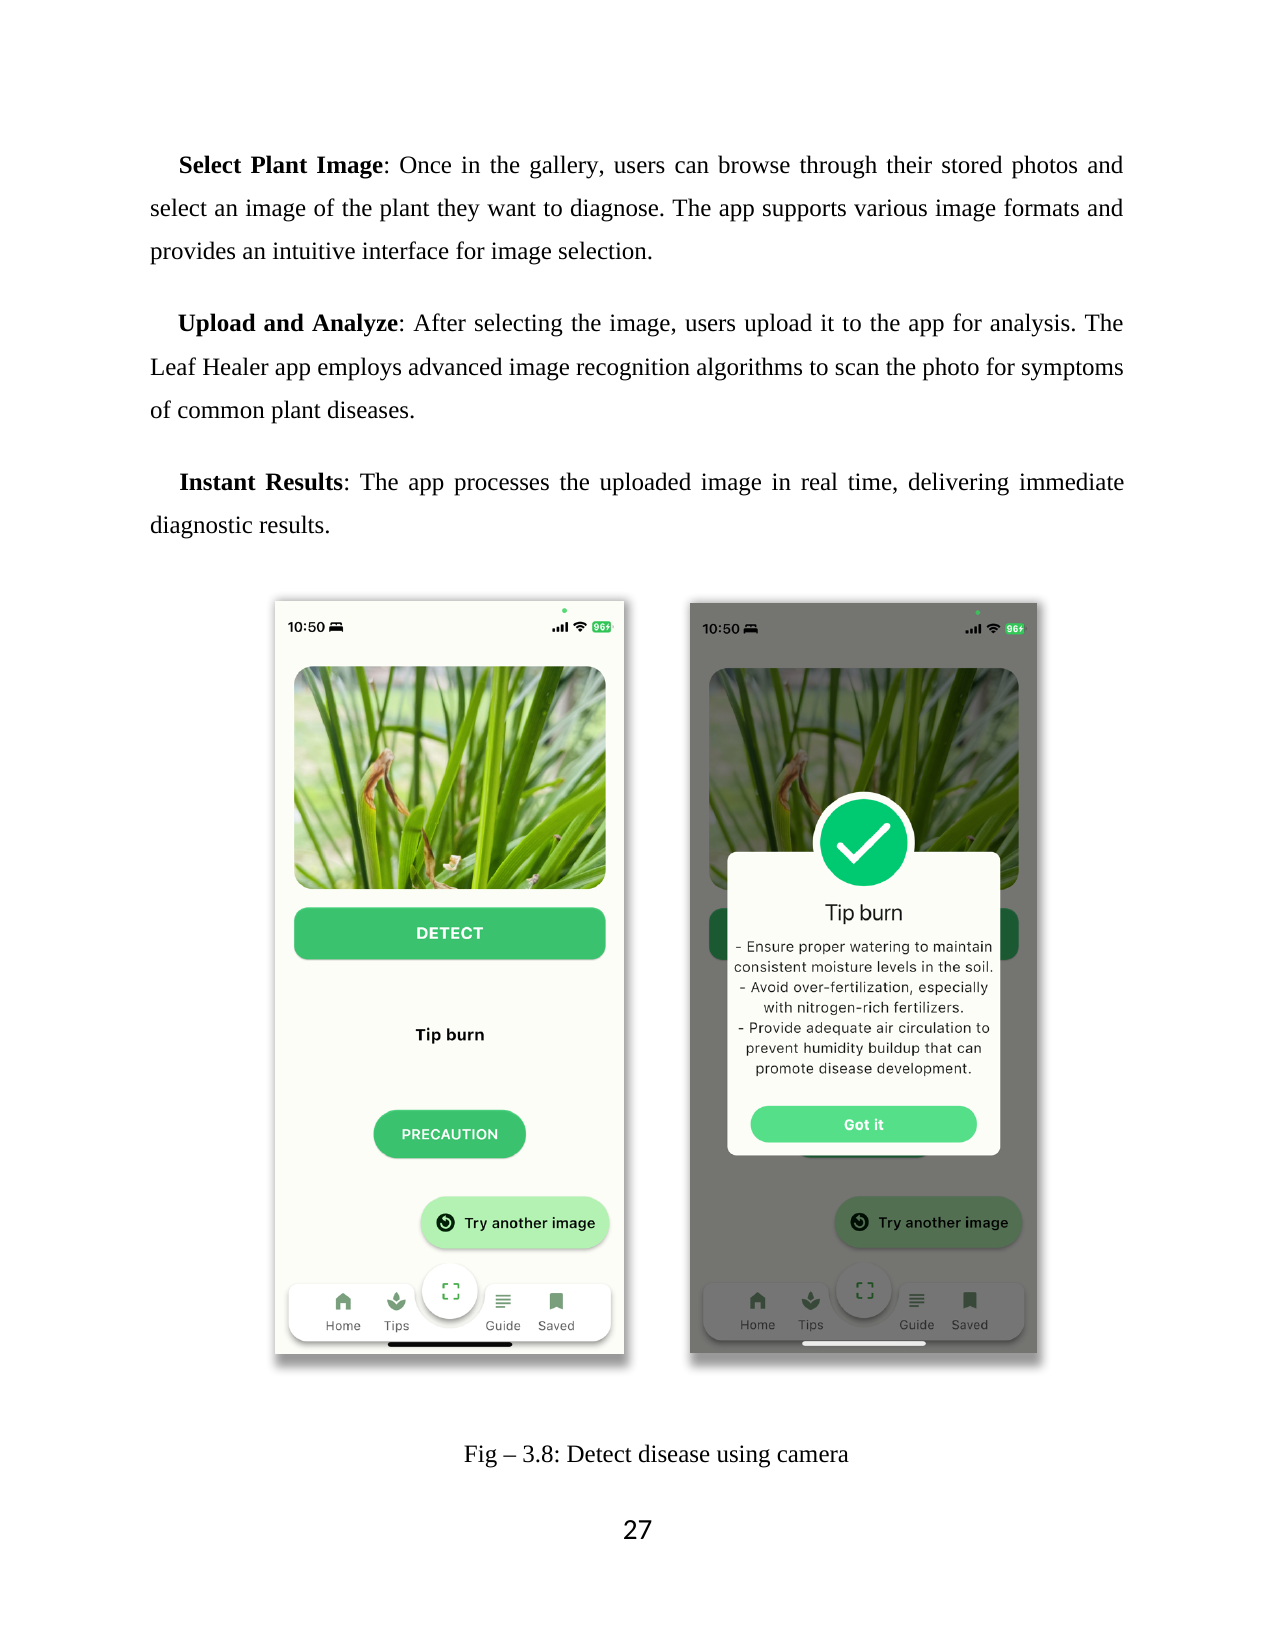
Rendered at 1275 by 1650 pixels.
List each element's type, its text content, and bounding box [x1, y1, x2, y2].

picture [690, 603, 1037, 1353]
picture [275, 601, 624, 1354]
text  Select Plant Image: Once in the gallery, users can browse through their stored photos and select an image of the plant they want to diagnose. The app supports various image formats and provides an intuitive interface for image selection. [150, 150, 1125, 265]
text  Upload and Analyze: After selecting the image, users upload it to the app for analysis. The Leaf Healer app employs advanced image recognition algorithms to scan the photo for symptoms of common plant diseases. [150, 308, 1125, 423]
text  Instant Results: The app processes the uploaded image in real time, delivering immediate diagnostic results. [150, 467, 1125, 539]
text Fig – 3.8: Detect disease using camera [187, 1439, 1125, 1468]
